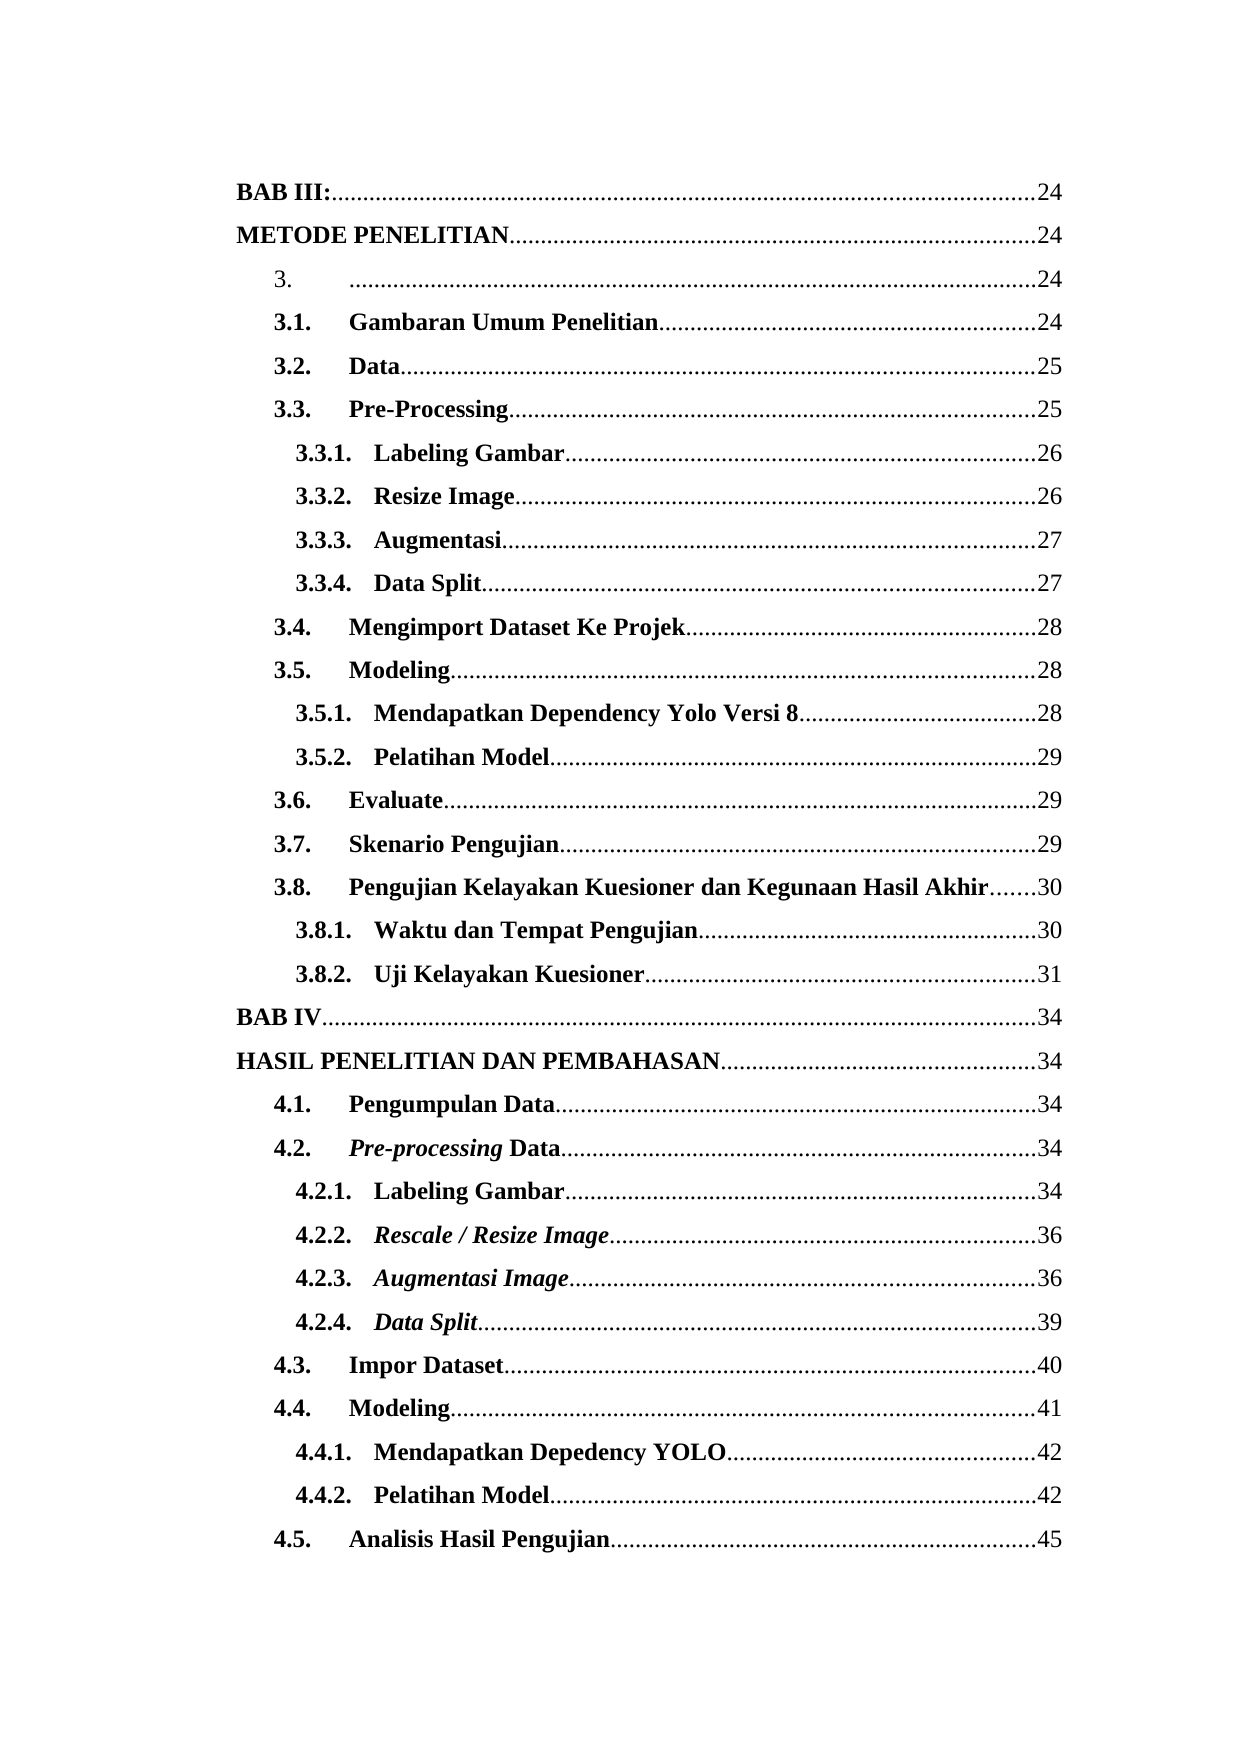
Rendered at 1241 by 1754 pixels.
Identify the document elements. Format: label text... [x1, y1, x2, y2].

text 3.8. Pengujian Kelayakan Kuesioner dan Kegunaan Hasil Akhir 30 [261, 872, 1063, 901]
text 3. 24 [261, 264, 1063, 293]
text 4.5. Analisis Hasil Pengujian 45 [261, 1524, 1063, 1552]
text 3.4. Mengimport Dataset Ke Projek 28 [261, 612, 1063, 640]
text 3.5.1. Mendapatkan Dependency Yolo Versi 8 28 [295, 698, 1063, 727]
text 4.2.1. Labeling Gambar 34 [295, 1176, 1063, 1205]
text 3.3.3. Augmentasi 27 [295, 525, 1063, 553]
text 3.1. Gambaran Umum Penelitian 24 [261, 307, 1063, 336]
text 4.2.2. Rescale / Resize Image 36 [295, 1220, 1063, 1248]
text 3.3.4. Data Split 27 [295, 568, 1063, 597]
text 4.1. Pengumpulan Data 34 [261, 1089, 1063, 1118]
text 3.7. Skenario Pengujian 29 [261, 829, 1063, 857]
text 3.3.1. Labeling Gambar 26 [295, 438, 1063, 467]
text 4.4. Modeling 41 [261, 1393, 1063, 1422]
text 3.8.2. Uji Kelayakan Kuesioner 31 [295, 959, 1063, 988]
text 4.2. Pre-processing Data 34 [261, 1133, 1063, 1162]
text 3.8.1. Waktu dan Tempat Pengujian 30 [295, 916, 1063, 944]
text 3.5.2. Pelatihan Model 29 [295, 742, 1063, 771]
text 4.3. Impor Dataset 40 [261, 1350, 1063, 1379]
text 4.4.1. Mendapatkan Depedency YOLO 42 [295, 1437, 1063, 1466]
text BAB III: 24 [236, 177, 1063, 206]
text HASIL PENELITIAN DAN PEMBAHASAN 34 [236, 1046, 1063, 1075]
text 4.2.3. Augmentasi Image 36 [295, 1263, 1063, 1292]
text 3.6. Evaluate 29 [261, 785, 1063, 814]
text BAB IV 34 [236, 1002, 1063, 1031]
text 4.2.4. Data Split 39 [295, 1307, 1063, 1335]
text 3.3.2. Resize Image 26 [295, 481, 1063, 510]
text METODE PENELITIAN 24 [236, 221, 1063, 249]
text 3.5. Modeling 28 [261, 655, 1063, 684]
text 4.4.2. Pelatihan Model 42 [295, 1480, 1063, 1509]
text 3.2. Data 25 [261, 351, 1063, 380]
text 3.3. Pre-Processing 25 [261, 394, 1063, 423]
